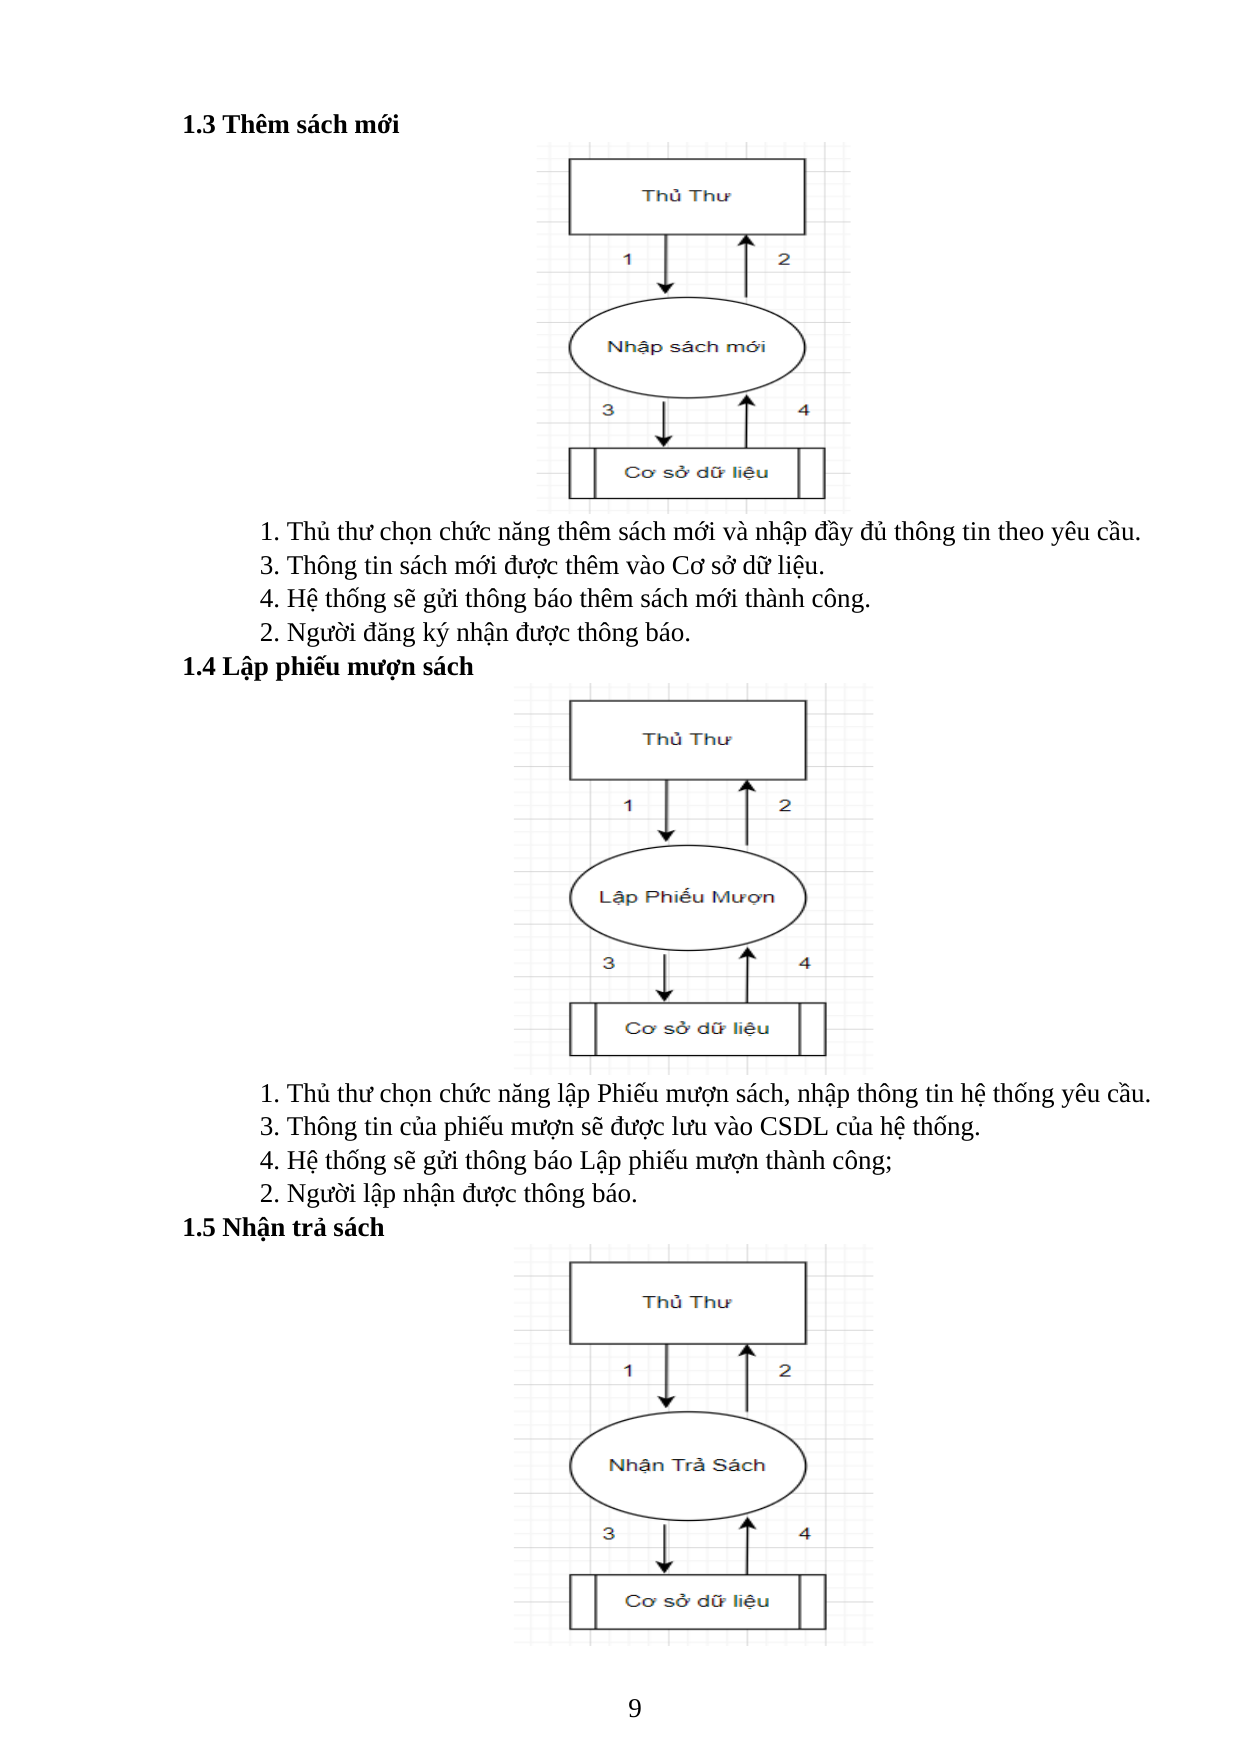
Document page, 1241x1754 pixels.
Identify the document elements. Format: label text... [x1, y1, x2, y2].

picture [513, 683, 874, 1075]
list 4. Hệ thống sẽ gửi thông báo Lập phiếu mượn thành công; [259, 1144, 1165, 1175]
list Nhận trả sách [182, 1211, 1165, 1242]
picture [536, 142, 851, 514]
list Lập phiếu mượn sách [182, 650, 1165, 681]
list 2. Người đăng ký nhận được thông báo. [259, 616, 1165, 647]
list 3. Thông tin sách mới được thêm vào Cơ sở dữ liệu. [259, 549, 1165, 580]
picture [513, 1244, 874, 1646]
list 3. Thông tin của phiếu mượn sẽ được lưu vào CSDL của hệ thống. [259, 1110, 1165, 1141]
list 1. Thủ thư chọn chức năng lập Phiếu mượn sách, nhập thông tin hệ thống yêu cầu. [259, 1077, 1165, 1108]
list 4. Hệ thống sẽ gửi thông báo thêm sách mới thành công. [259, 583, 1165, 614]
list Thêm sách mới [182, 108, 1165, 140]
list 2. Người lập nhận được thông báo. [259, 1177, 1165, 1208]
list 1. Thủ thư chọn chức năng thêm sách mới và nhập đầy đủ thông tin theo yêu cầu. [259, 516, 1165, 547]
